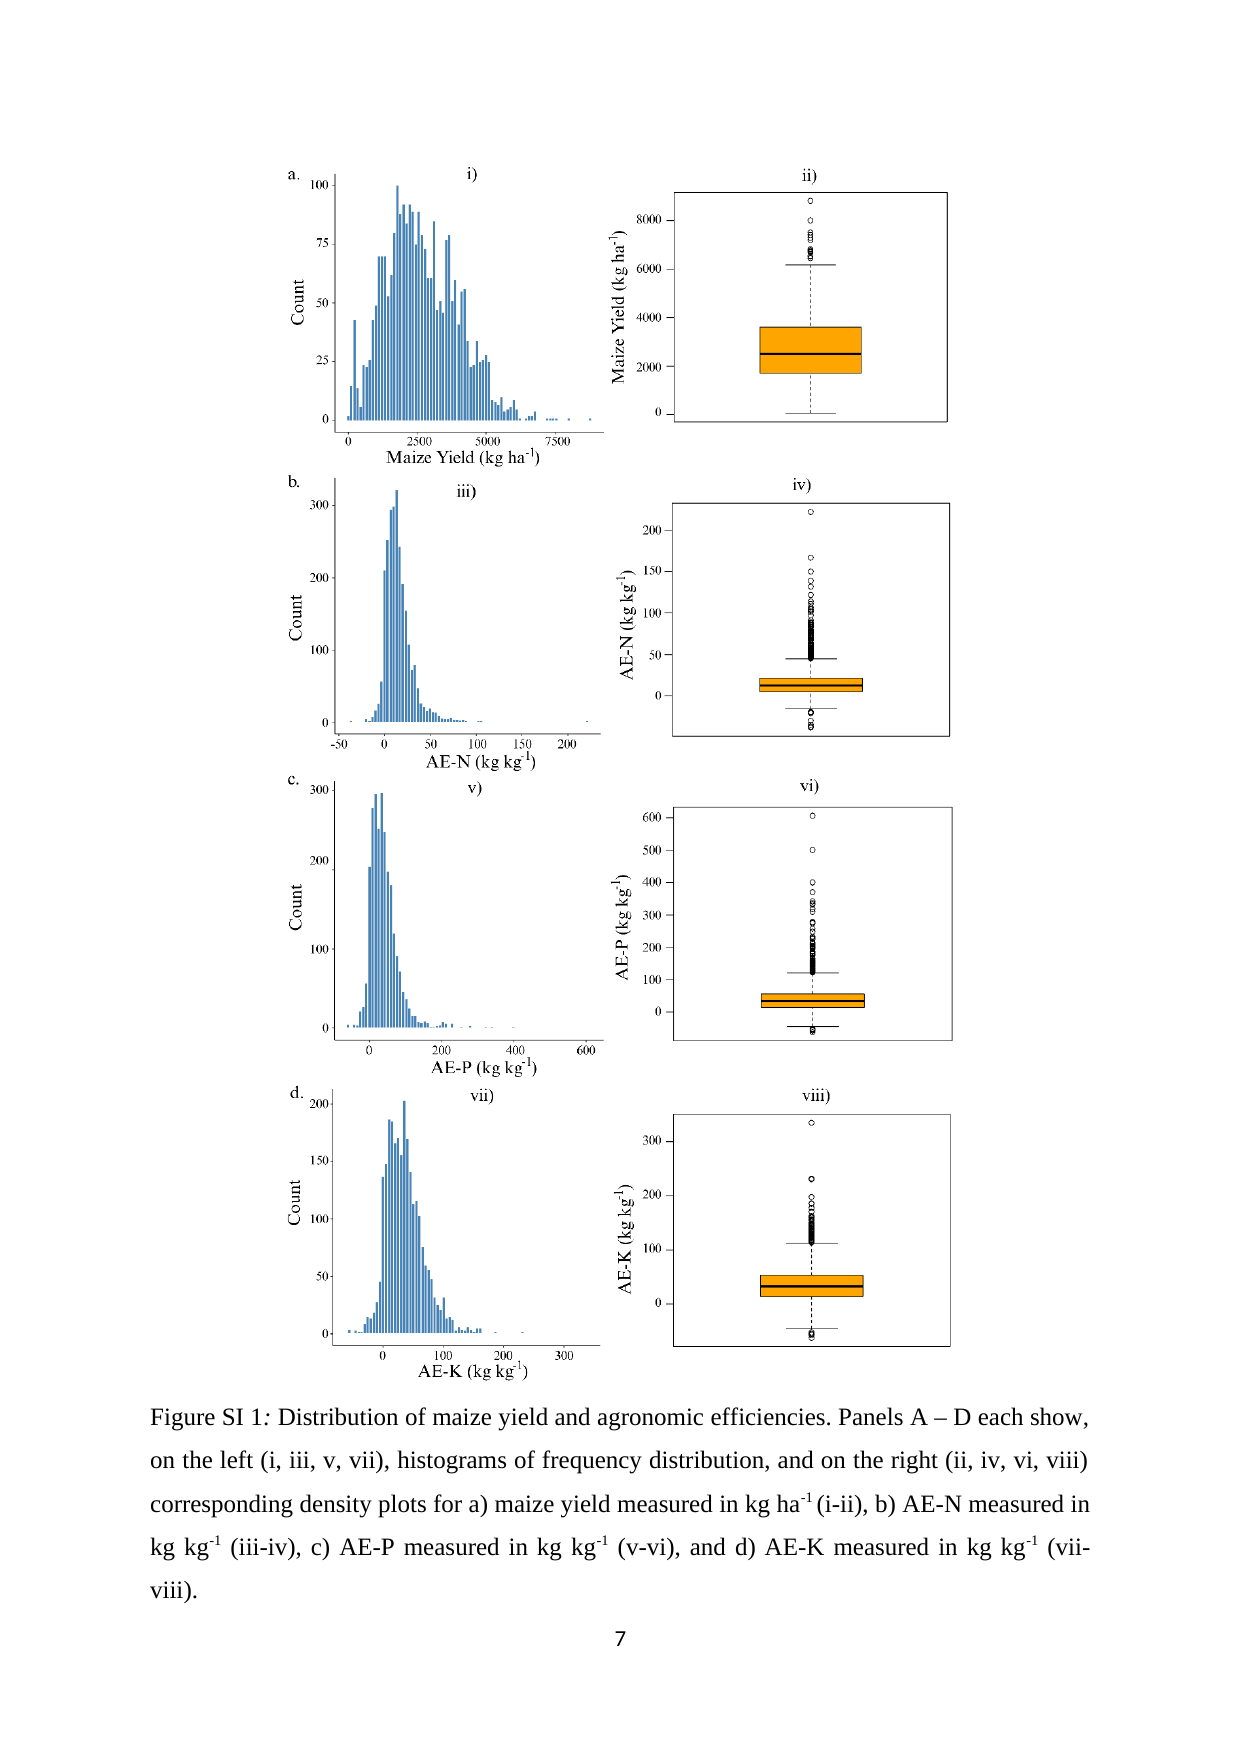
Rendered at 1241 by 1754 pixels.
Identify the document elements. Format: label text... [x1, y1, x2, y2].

picture [231, 150, 1009, 1388]
text Figure SI 1: Distribution of maize yield and agronomic efficiencies. Panels A – D each show, on the left (i, iii, v, vii), histograms of frequency distribution, and on the right (ii, iv, vi, viii) corresponding density plots for a) maize yield measured in kg ha-1 (i-ii), b) AE-N measured in kg kg-1 (iii-iv), c) AE-P measured in kg kg-1 (v-vi), and d) AE-K measured in kg kg-1 (vii-viii). [150, 1402, 1090, 1604]
